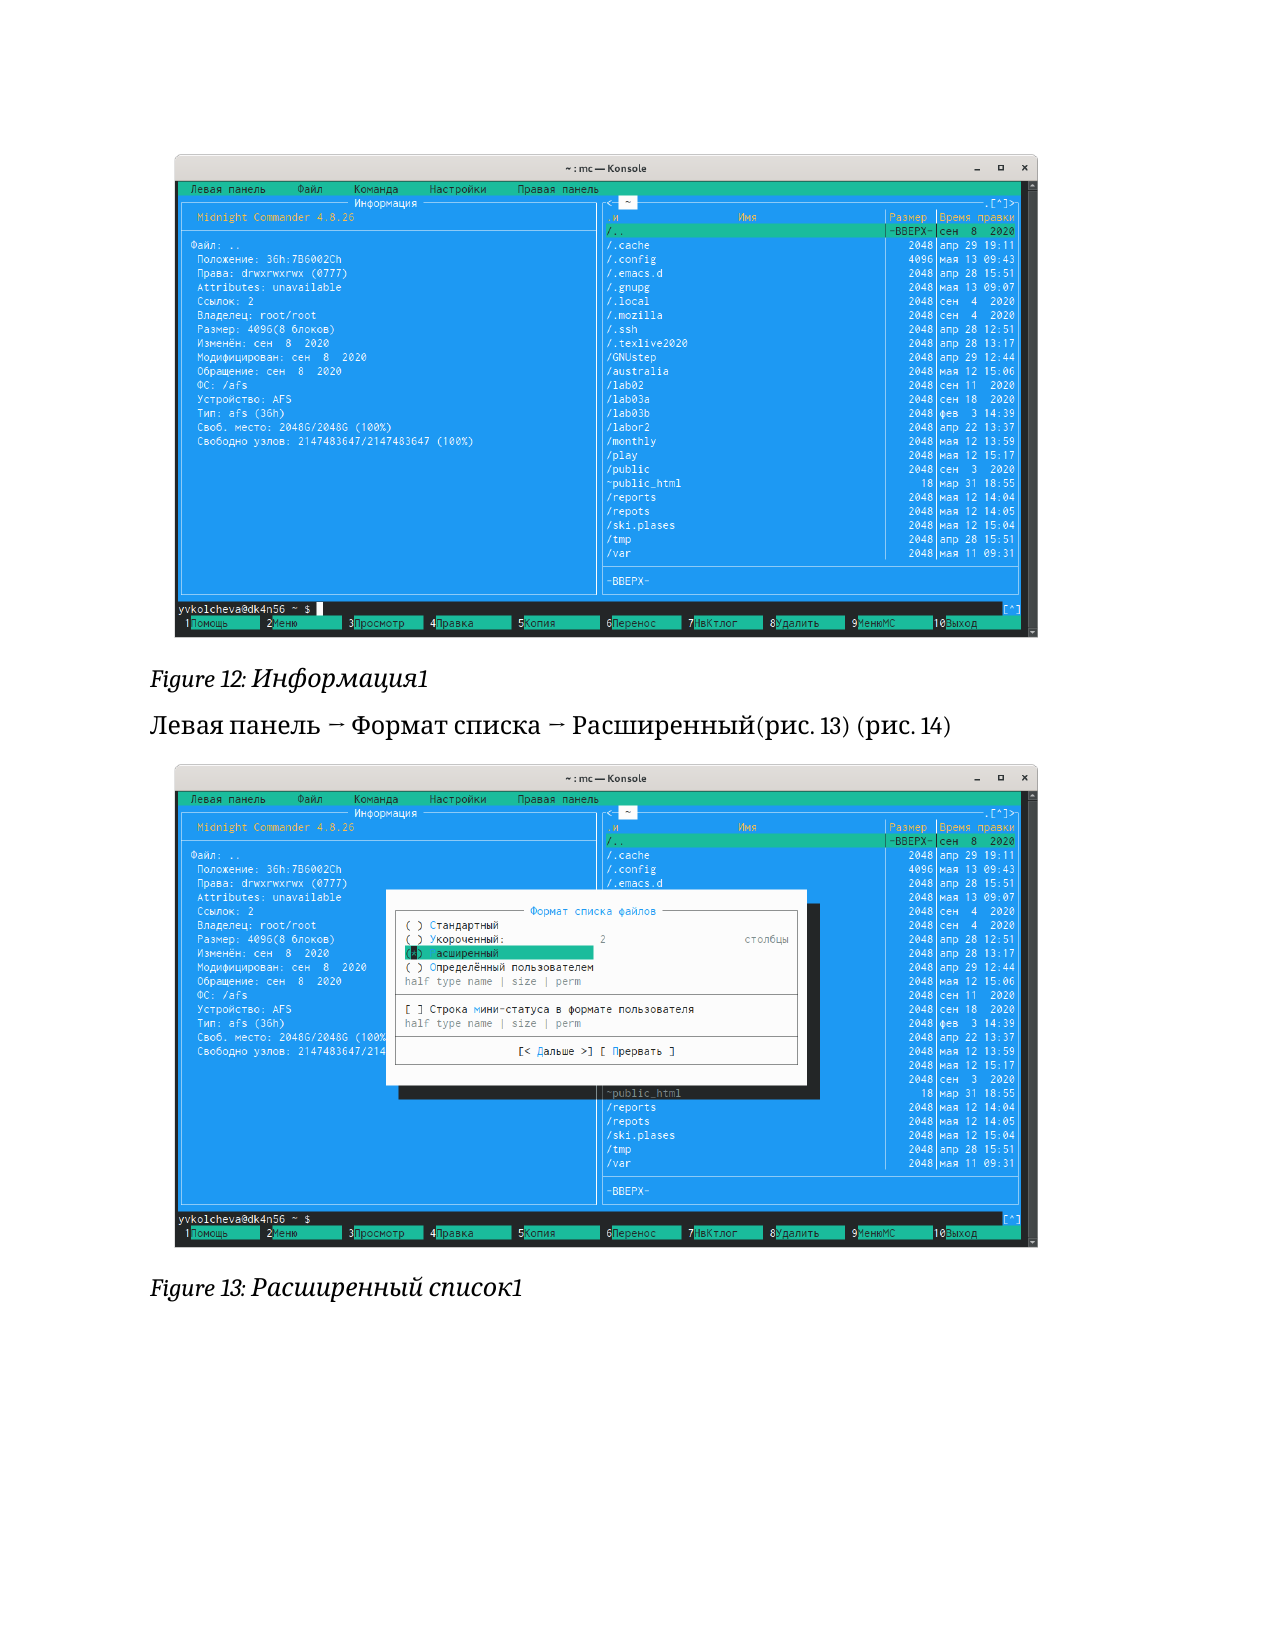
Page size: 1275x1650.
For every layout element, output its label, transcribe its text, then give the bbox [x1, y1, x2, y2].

picture [168, 150, 1044, 644]
picture [168, 759, 1044, 1254]
text Левая панель → Формат списка → Расширенный(рис. 13) (рис. 14) [150, 712, 1125, 741]
text Figure 13: Расширенный список1 [150, 1274, 1125, 1303]
text Figure 12: Информация1 [150, 664, 1125, 693]
